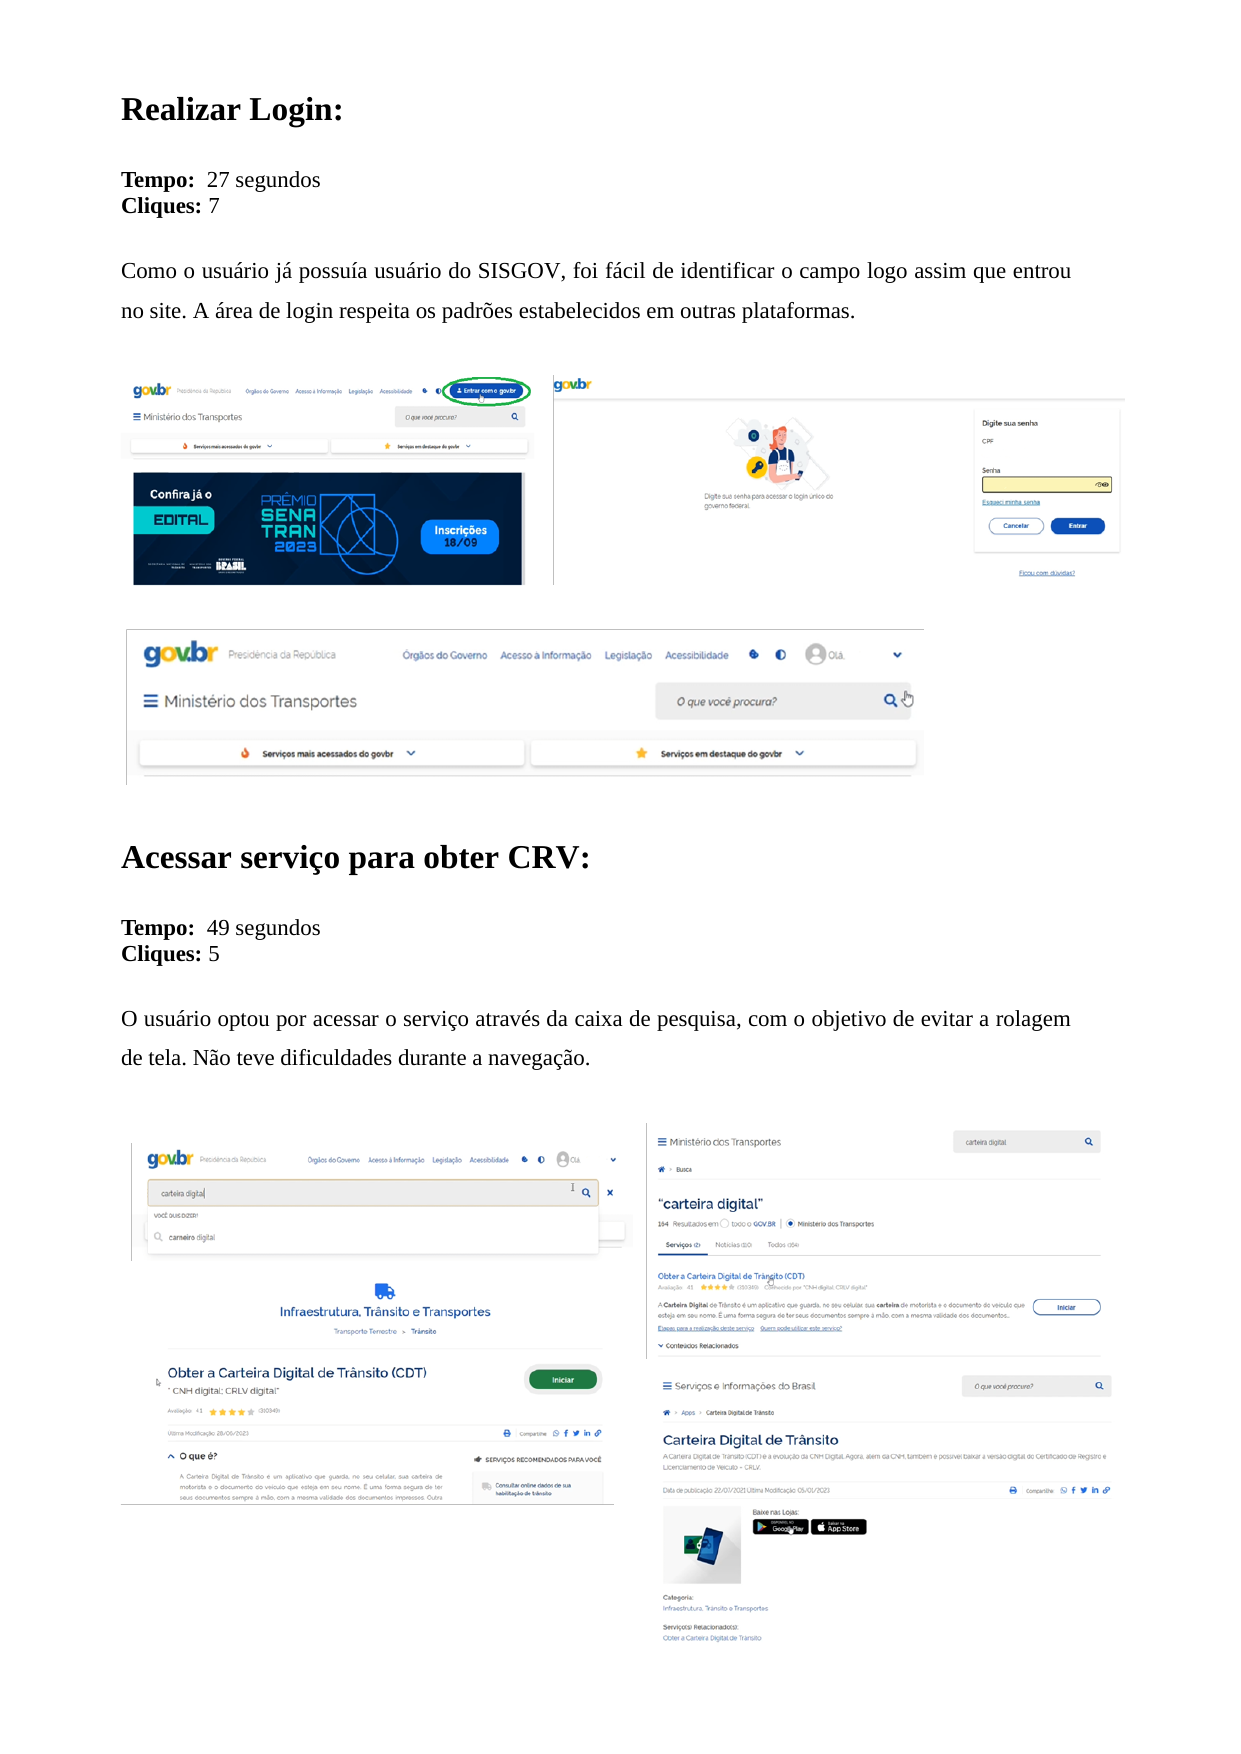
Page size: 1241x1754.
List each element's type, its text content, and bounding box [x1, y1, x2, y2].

text Tempo: 27 segundos Cliques: 7 [121, 166, 1073, 219]
picture [120, 375, 1125, 785]
text Tempo: 49 segundos Cliques: 5 [121, 914, 1073, 966]
text Acessar serviço para obter CRV: [121, 837, 1073, 875]
list O usuário optou por acessar o serviço através da caixa de pesquisa, com o objetivo de evitar a rolagem de tela. Não teve dificuldades durante a navegação. [121, 1005, 1073, 1071]
list Como o usuário já possuía usuário do SISGOV, foi fácil de identificar o campo logo assim que entrou no site. A área de login respeita os padrões estabelecidos em outras plataformas. [121, 257, 1073, 323]
text Realizar Login: [121, 89, 1073, 128]
picture [120, 1123, 1117, 1648]
